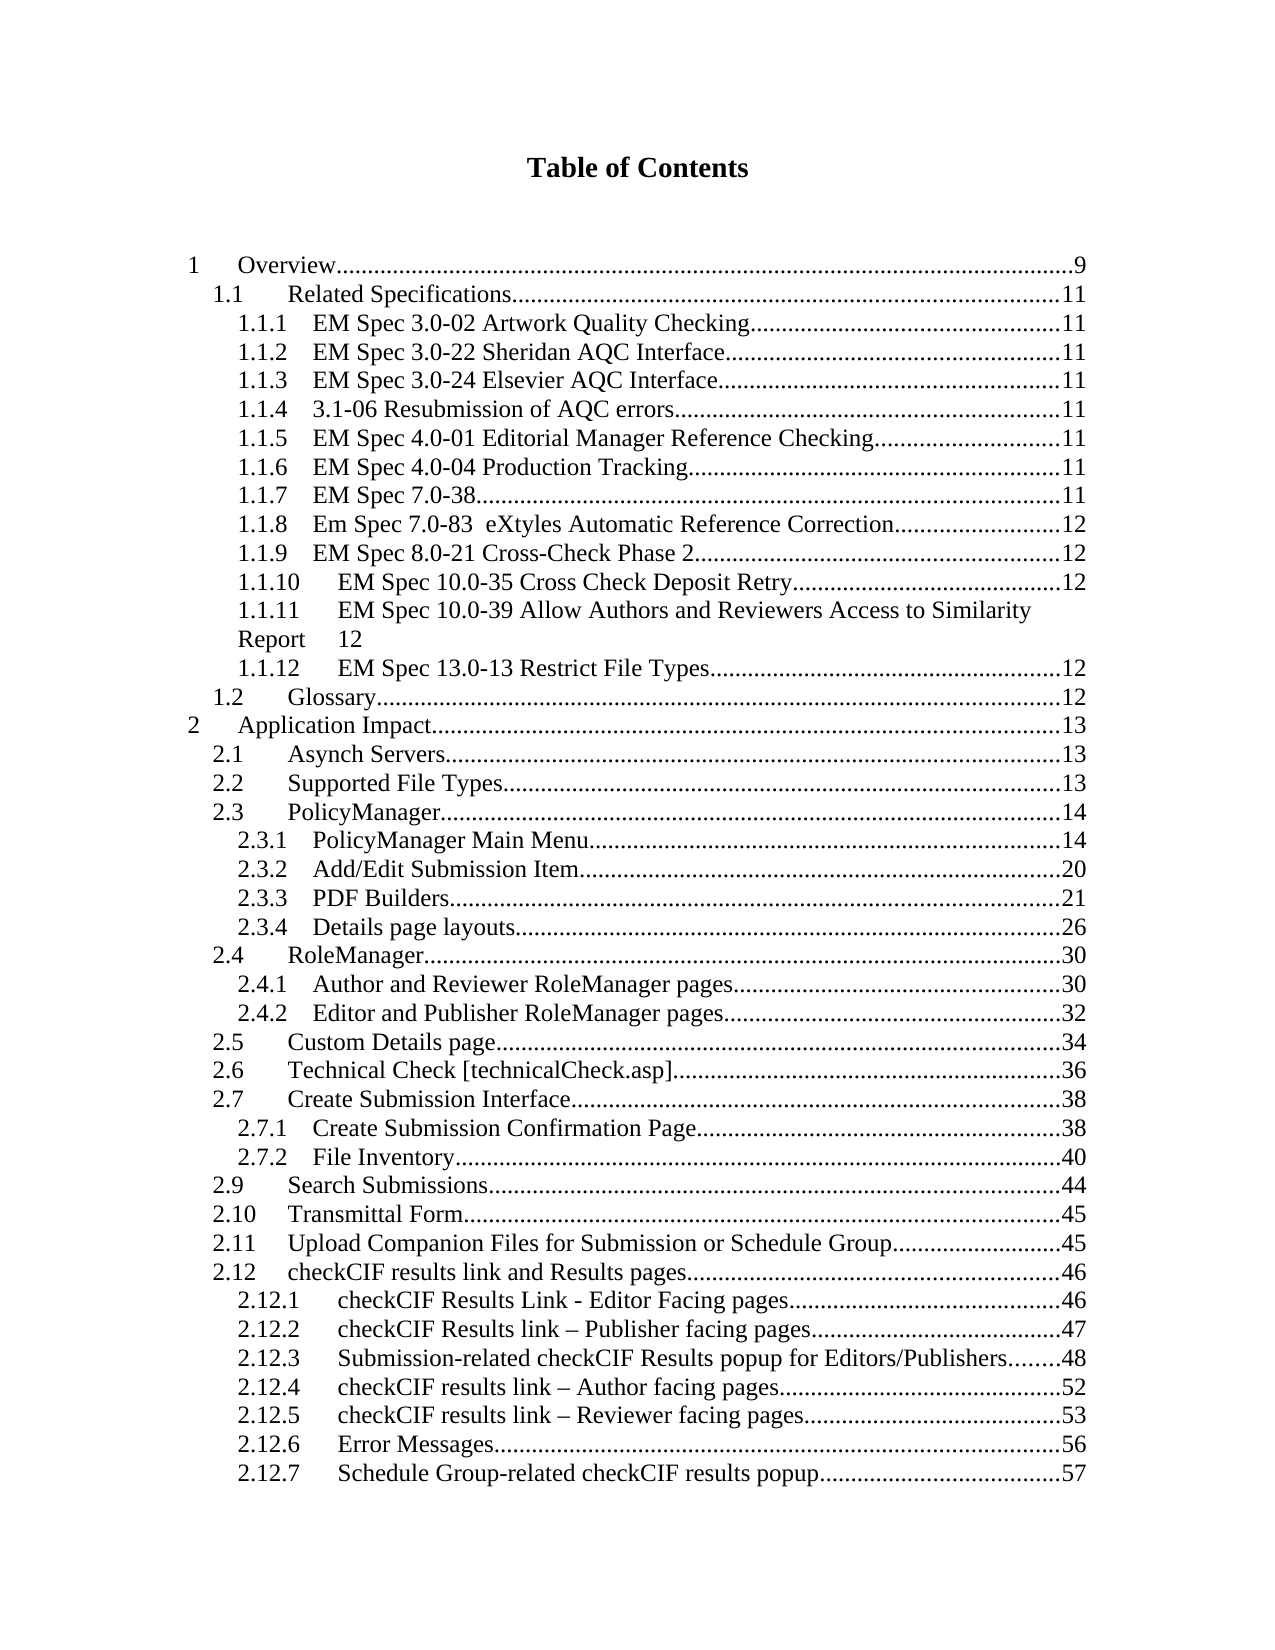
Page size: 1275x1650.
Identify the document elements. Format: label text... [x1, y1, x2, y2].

text 2 Application Impact 13 [187, 711, 1087, 739]
text 2.3.4 Details page layouts 26 [237, 912, 1087, 941]
text 1.1.12 EM Spec 13.0-13 Restrict File Types 12 [237, 653, 1087, 682]
text 2.7 Create Submission Interface 38 [212, 1084, 1087, 1113]
text 2.12.3 Submission-related checkCIF Results popup for Editors/Publishers 48 [237, 1343, 1087, 1372]
text 1.1.6 EM Spec 4.0-04 Production Tracking 11 [237, 452, 1087, 481]
text 2.9 Search Submissions 44 [212, 1171, 1087, 1199]
text 1.1.1 EM Spec 3.0-02 Artwork Quality Checking 11 [237, 308, 1087, 337]
text 1.2 Glossary 12 [212, 682, 1087, 711]
text 2.7.1 Create Submission Confirmation Page 38 [237, 1113, 1087, 1142]
text 2.3 PolicyManager 14 [212, 797, 1087, 826]
text 1.1.3 EM Spec 3.0-24 Elsevier AQC Interface 11 [237, 366, 1087, 394]
text 1.1 Related Specifications 11 [212, 279, 1087, 308]
text 2.11 Upload Companion Files for Submission or Schedule Group 45 [212, 1228, 1087, 1257]
text 1 Overview 9 [187, 251, 1087, 279]
text 2.1 Asynch Servers 13 [212, 739, 1087, 768]
text 1.1.9 EM Spec 8.0-21 Cross-Check Phase 2 12 [237, 538, 1087, 567]
text Table of Contents [187, 150, 1087, 183]
text 1.1.8 Em Spec 7.0-83 eXtyles Automatic Reference Correction 12 [237, 509, 1087, 538]
text 2.12.2 checkCIF Results link – Publisher facing pages 47 [237, 1314, 1087, 1343]
text 1.1.4 3.1-06 Resubmission of AQC errors 11 [237, 394, 1087, 423]
text 2.5 Custom Details page 34 [212, 1027, 1087, 1056]
text 2.7.2 File Inventory 40 [237, 1142, 1087, 1171]
text 2.3.3 PDF Builders 21 [237, 883, 1087, 912]
text 2.3.2 Add/Edit Submission Item 20 [237, 854, 1087, 883]
text 2.12.6 Error Messages 56 [237, 1429, 1087, 1458]
text 2.10 Transmittal Form 45 [212, 1199, 1087, 1228]
text 1.1.7 EM Spec 7.0-38 11 [237, 481, 1087, 509]
text 2.3.1 PolicyManager Main Menu 14 [237, 826, 1087, 854]
text 2.2 Supported File Types 13 [212, 768, 1087, 797]
text 2.6 Technical Check [technicalCheck.asp] 36 [212, 1056, 1087, 1084]
text 1.1.2 EM Spec 3.0-22 Sheridan AQC Interface 11 [237, 337, 1087, 366]
text 2.12.7 Schedule Group-related checkCIF results popup 57 [237, 1458, 1087, 1487]
text 2.12.4 checkCIF results link – Author facing pages 52 [237, 1372, 1087, 1401]
text 2.12 checkCIF results link and Results pages 46 [212, 1257, 1087, 1286]
text 1.1.5 EM Spec 4.0-01 Editorial Manager Reference Checking 11 [237, 423, 1087, 452]
text 2.4.2 Editor and Publisher RoleManager pages 32 [237, 998, 1087, 1027]
text 1.1.11 EM Spec 10.0-39 Allow Authors and Reviewers Access to Similarity Report 12 [237, 596, 1087, 653]
text 2.4 RoleManager 30 [212, 941, 1087, 969]
text 1.1.10 EM Spec 10.0-35 Cross Check Deposit Retry 12 [237, 567, 1087, 596]
text 2.12.5 checkCIF results link – Reviewer facing pages 53 [237, 1401, 1087, 1429]
text 2.12.1 checkCIF Results Link - Editor Facing pages 46 [237, 1286, 1087, 1314]
text 2.4.1 Author and Reviewer RoleManager pages 30 [237, 969, 1087, 998]
